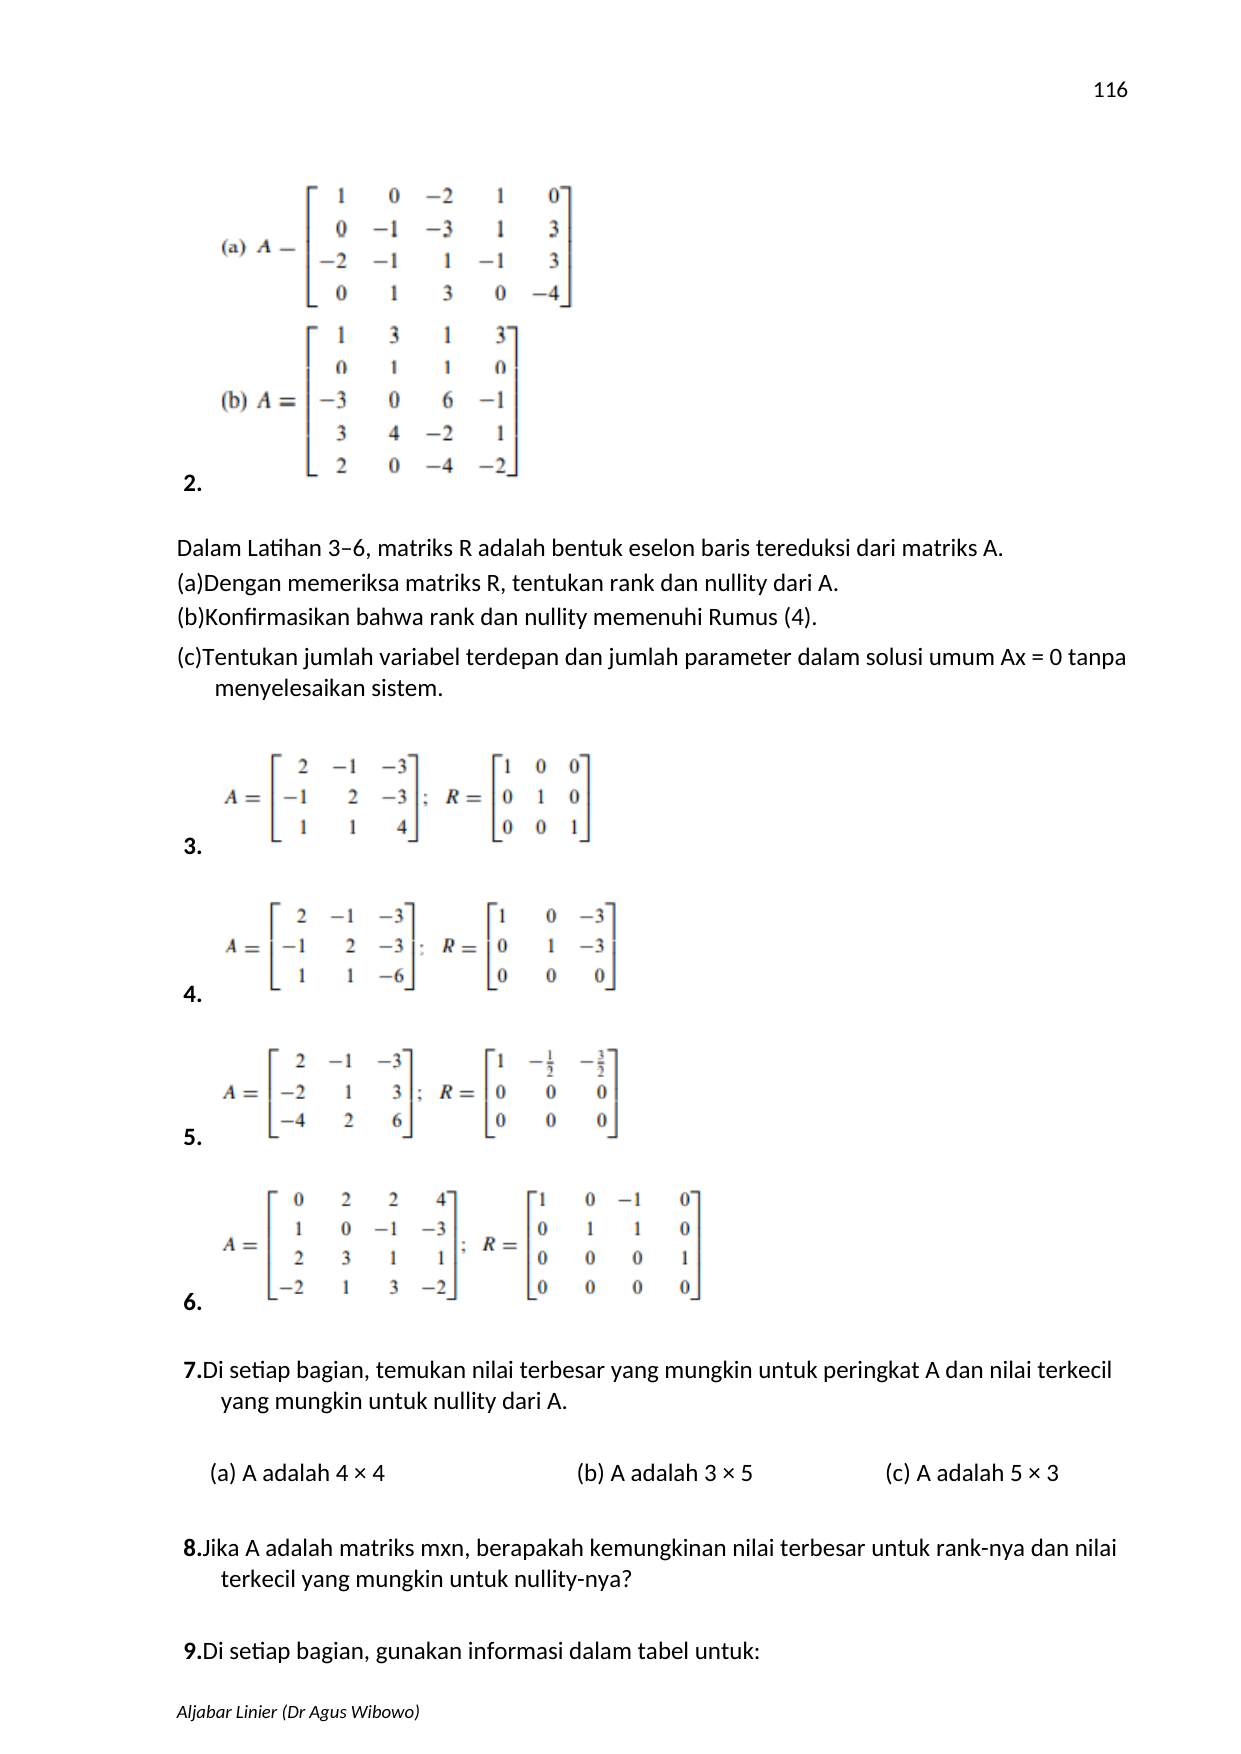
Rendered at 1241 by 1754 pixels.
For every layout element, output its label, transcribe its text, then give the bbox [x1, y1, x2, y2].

text (a)Dengan memeriksa matriks R, tentukan rank dan nullity dari A. [177, 571, 1131, 596]
picture [221, 1041, 727, 1146]
text (b)Konfirmasikan bahwa rank dan nullity memenuhi Rumus (4). [177, 605, 1131, 630]
text Aljabar Linier (Dr Agus Wibowo) [177, 1704, 1131, 1722]
text 7.Di setiap bagian, temukan nilai terbesar yang mungkin untuk peringkat A dan nilai terkecil yang mungkin untuk nullity dari A. [183, 1354, 1131, 1416]
picture [221, 743, 655, 855]
picture [221, 176, 603, 492]
text 9.Di setiap bagian, gunakan informasi dalam tabel untuk: [183, 1639, 1131, 1664]
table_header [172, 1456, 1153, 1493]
text (c)Tentukan jumlah variabel terdepan dan jumlah parameter dalam solusi umum Ax = 0 tanpa menyelesaikan sistem. [177, 641, 1131, 703]
text Dalam Latihan 3–6, matriks R adalah bentuk eselon baris tereduksi dari matriks A. [177, 536, 1131, 561]
text 8.Jika A adalah matriks mxn, berapakah kemungkinan nilai terbesar untuk rank-nya dan nilai terkecil yang mungkin untuk nullity-nya? [183, 1532, 1131, 1594]
text 116 [150, 79, 1128, 102]
picture [221, 1180, 717, 1311]
picture [221, 893, 647, 1003]
